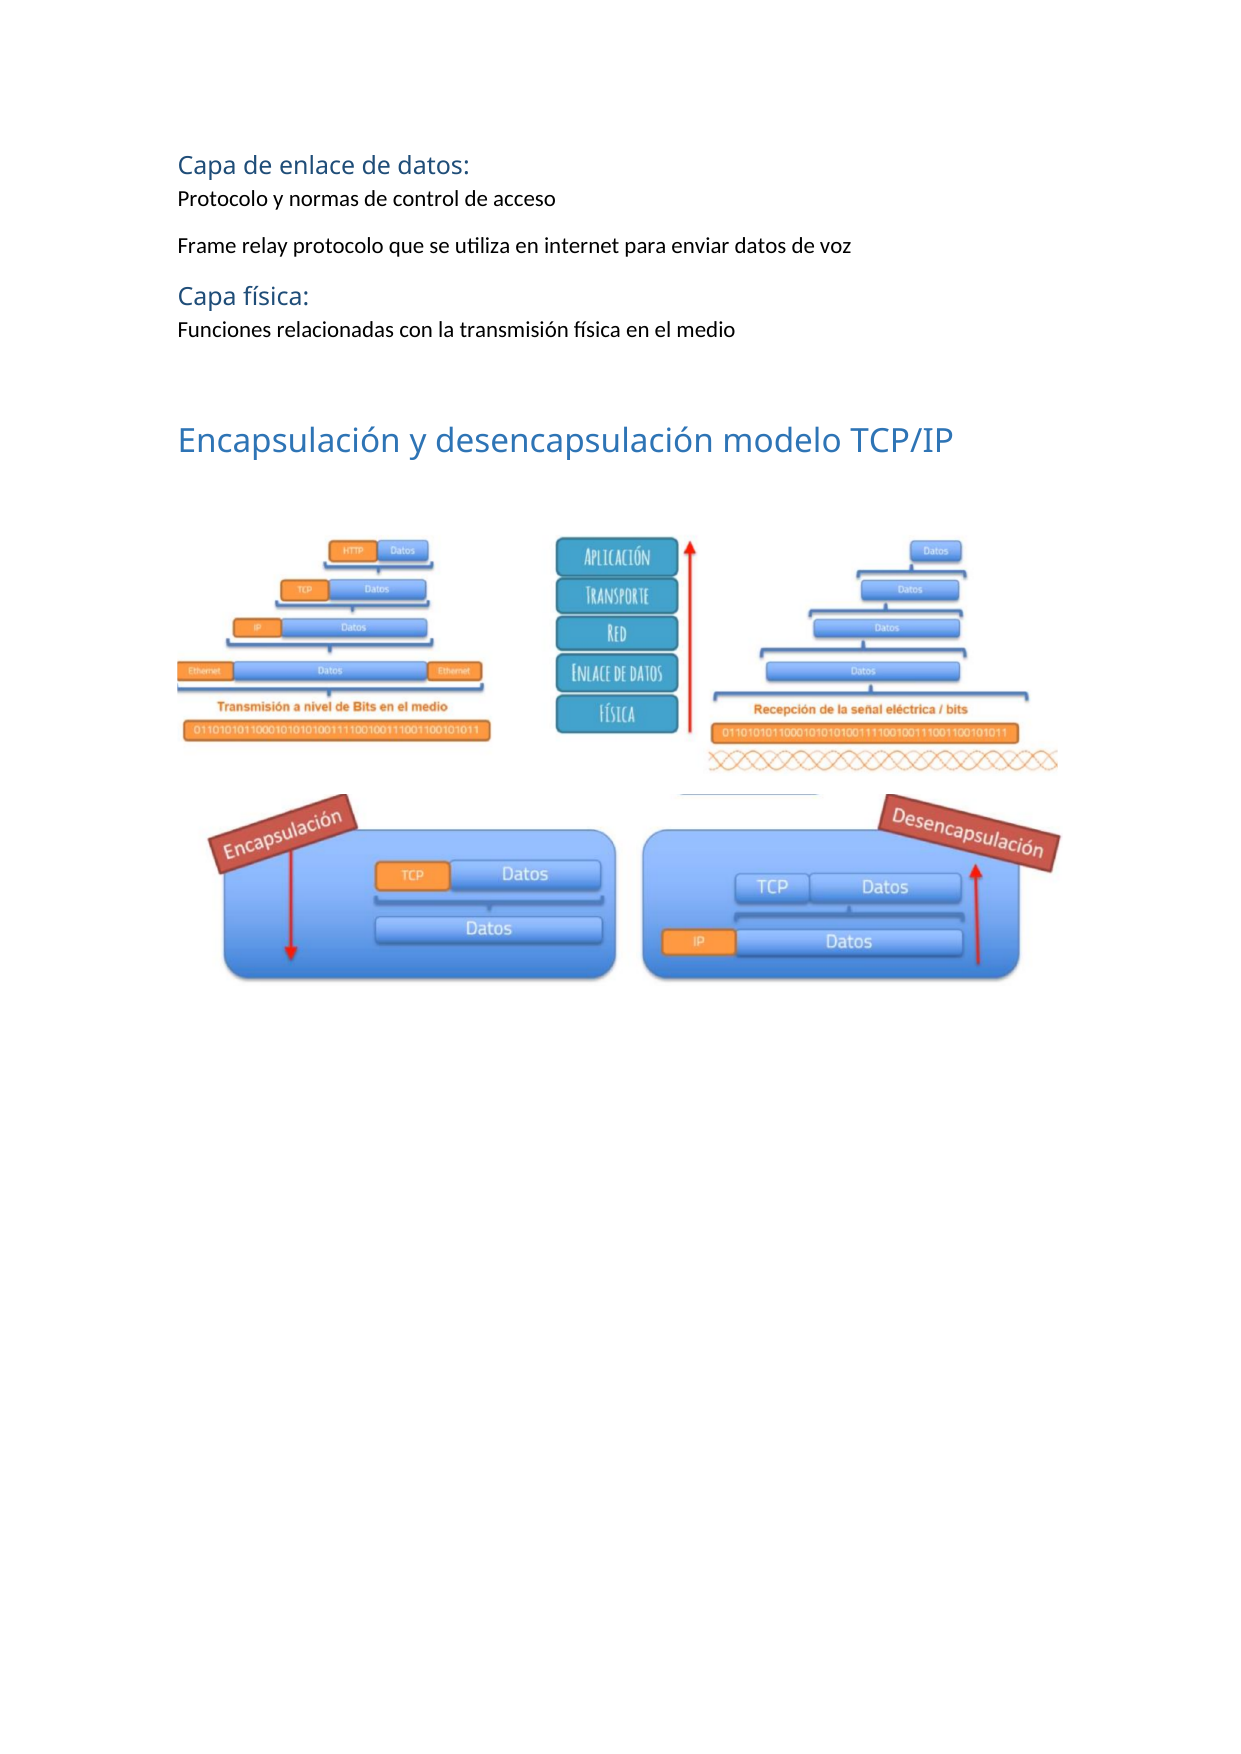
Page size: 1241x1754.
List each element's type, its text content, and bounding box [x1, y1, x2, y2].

subtitle Capa física: [177, 278, 1063, 312]
picture [177, 512, 1058, 776]
picture [177, 794, 1063, 986]
subtitle Capa de enlace de datos: [177, 148, 1063, 182]
text Frame relay protocolo que se utiliza en internet para enviar datos de voz [177, 231, 1063, 259]
text Protocolo y normas de control de acceso [177, 184, 1063, 212]
text Funciones relacionadas con la transmisión física en el medio [177, 315, 1063, 343]
subtitle Encapsulación y desencapsulación modelo TCP/IP [177, 417, 1063, 462]
